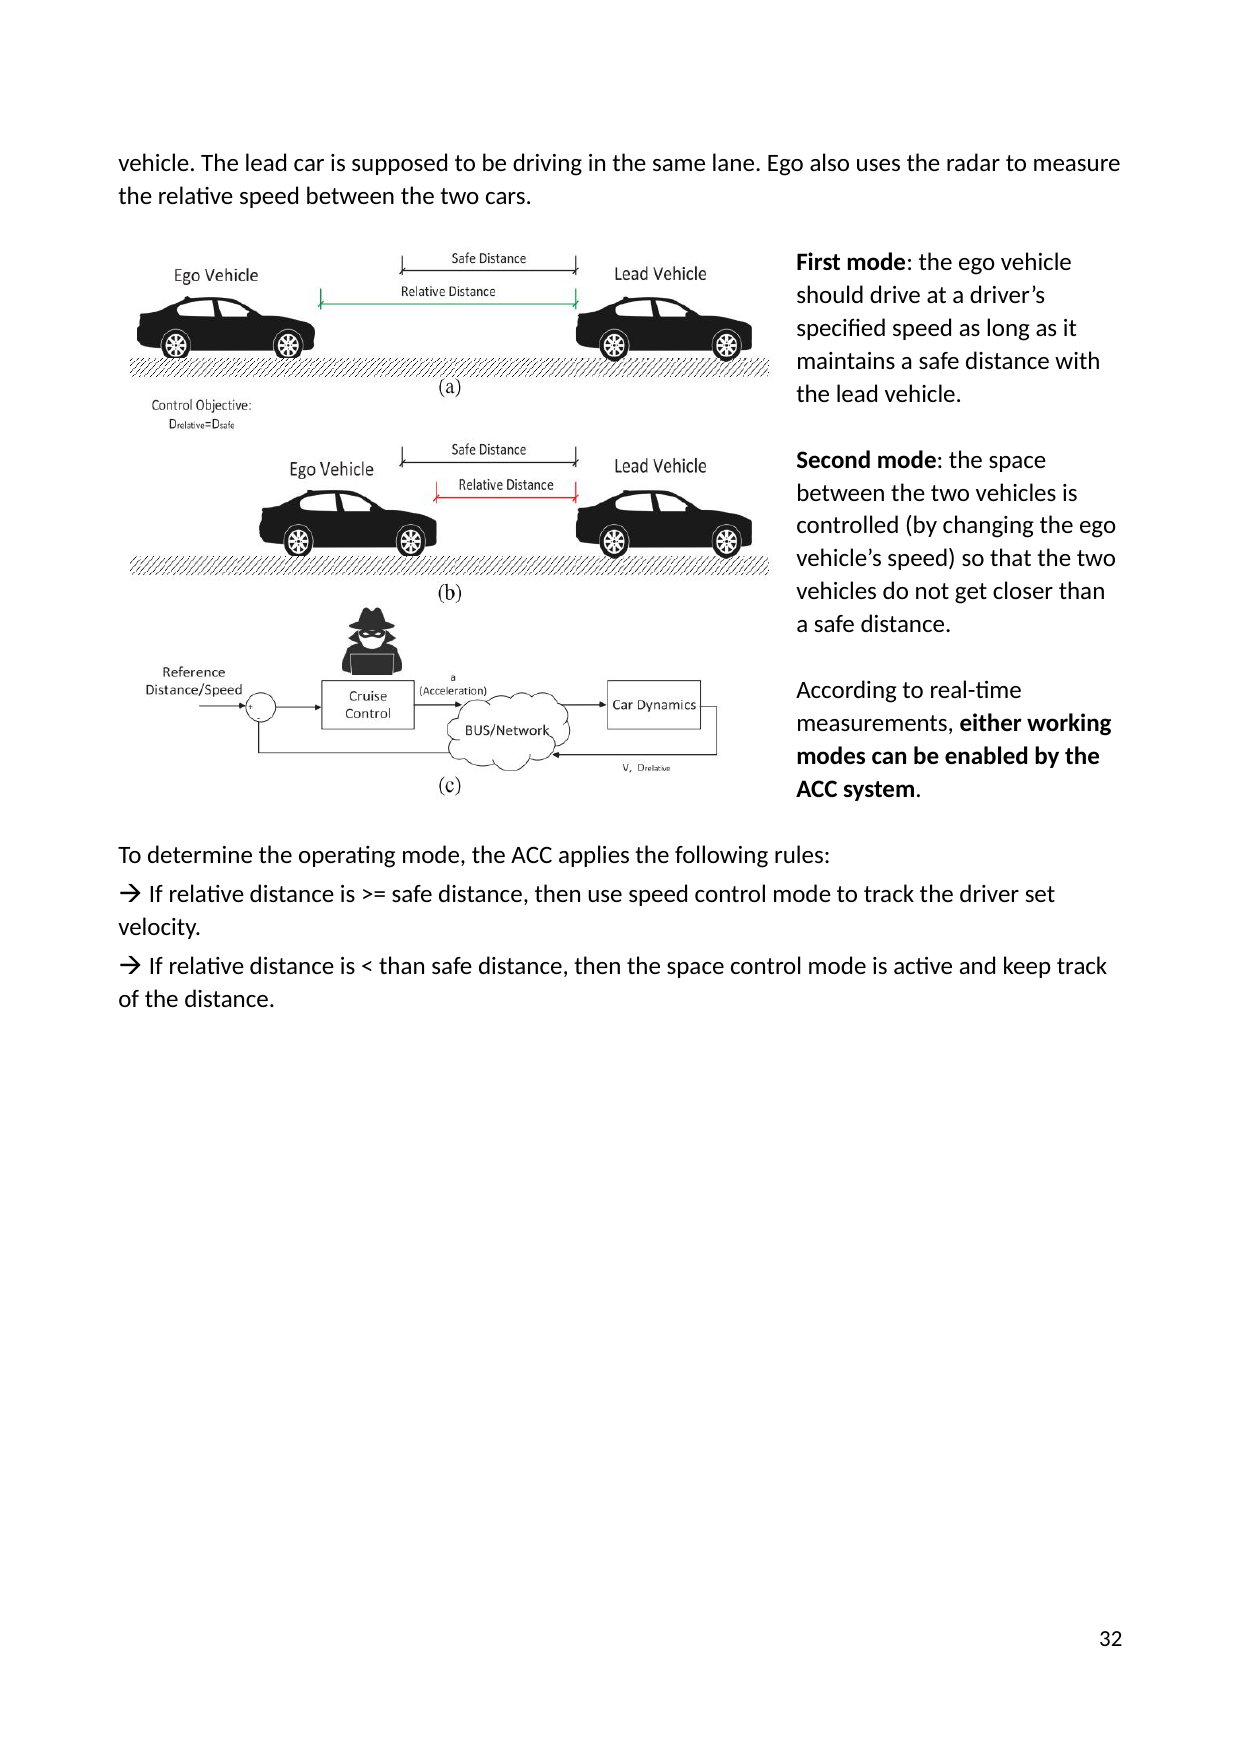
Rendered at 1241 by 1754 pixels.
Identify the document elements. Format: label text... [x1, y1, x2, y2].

text According to real-time measurements, either working modes can be enabled by the ACC system. [778, 674, 1122, 803]
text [118, 148, 1122, 211]
text If relative distance is >= safe distance, then use speed control mode to track the driver set velocity. [118, 878, 1122, 941]
text Second mode: the space between the two vehicles is controlled (by changing the ego vehicle’s speed) so that the two vehicles do not get closer than a safe distance. [778, 444, 1122, 639]
text If relative distance is < than safe distance, then the space control mode is active and keep track of the distance. [118, 950, 1122, 1013]
text To determine the operating mode, the ACC applies the following rules: [118, 839, 1122, 869]
text First mode: the ego vehicle should drive at a driver’s specified speed as long as it maintains a safe distance with the lead vehicle. [778, 246, 1122, 408]
